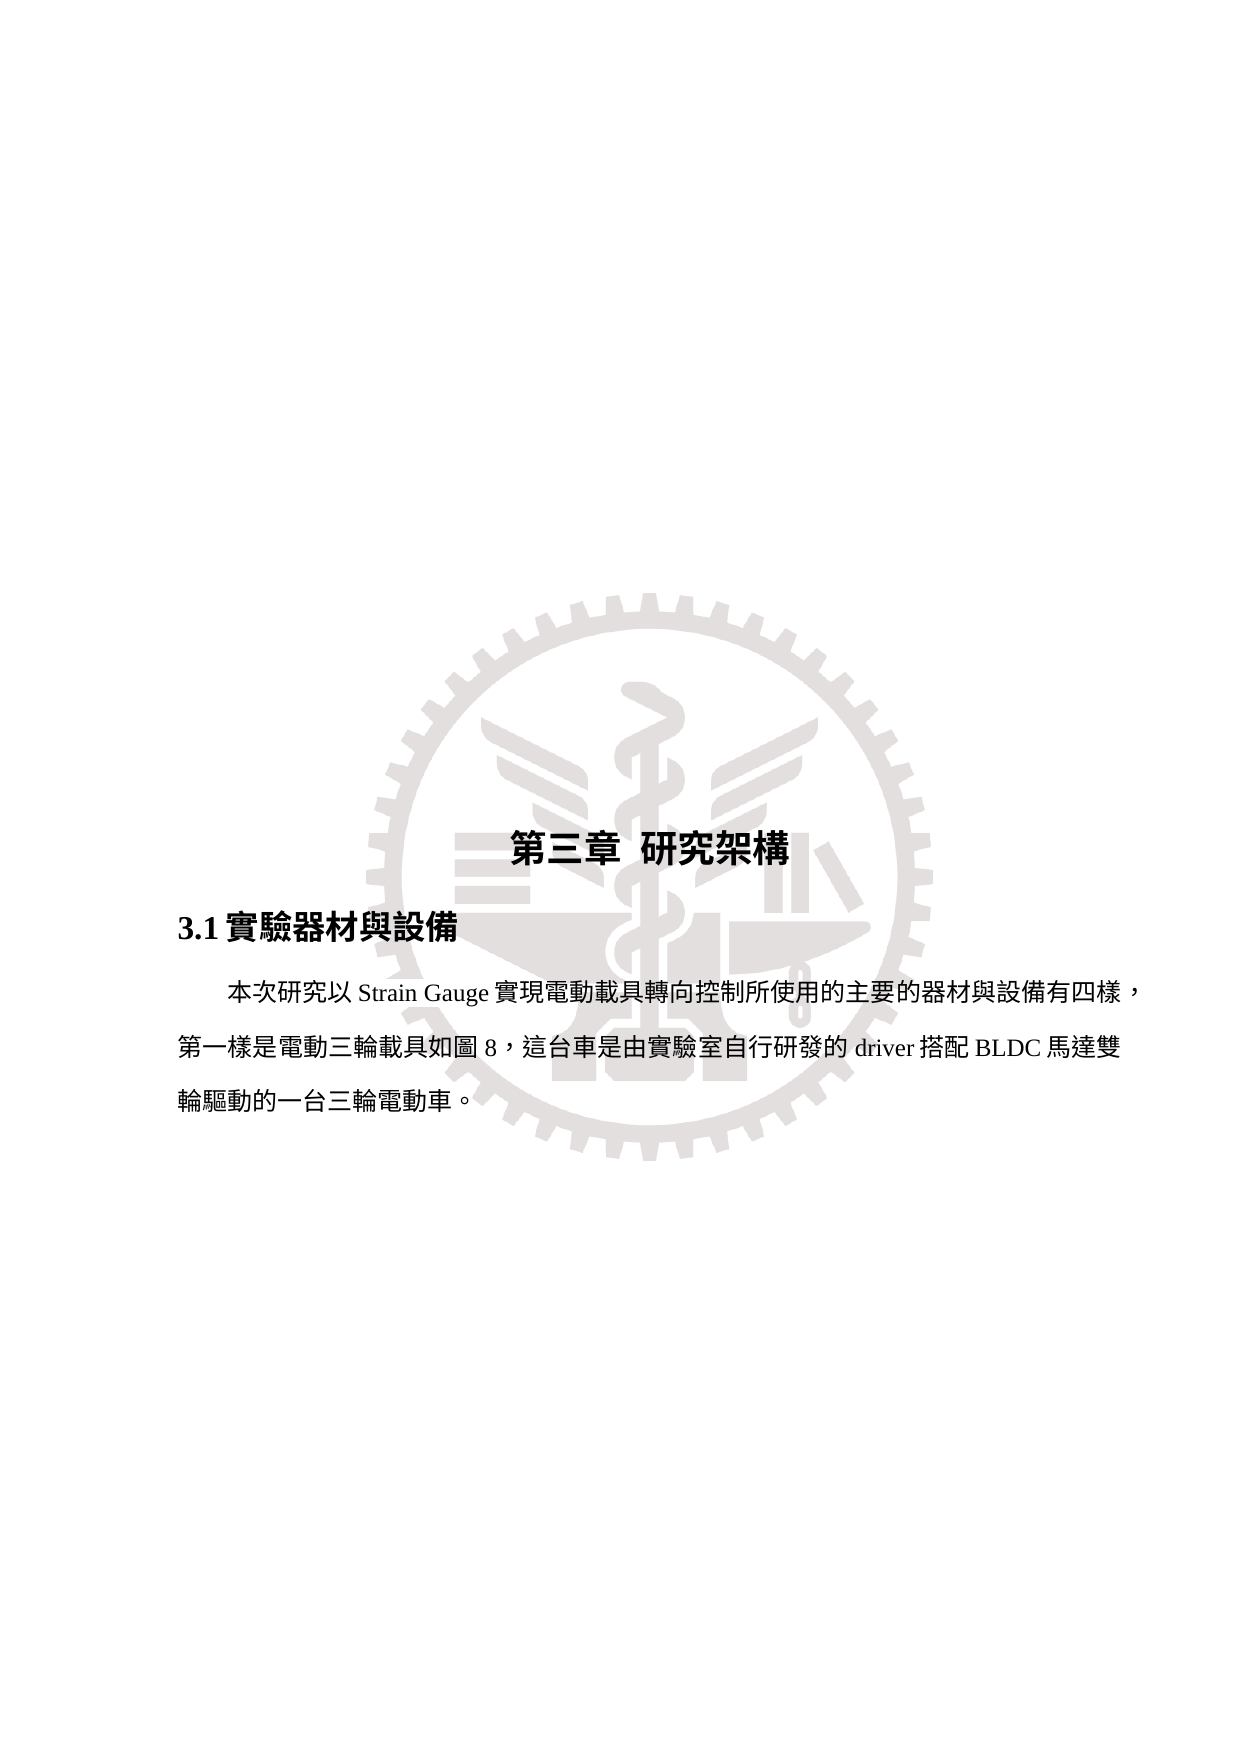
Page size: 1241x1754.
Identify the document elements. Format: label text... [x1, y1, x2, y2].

list 研究架構 [177, 819, 1122, 873]
text 本次研究以Strain Gauge實現電動載具轉向控制所使用的主要的器材與設備有四樣，第一樣是電動三輪載具如圖8，這台車是由實驗室自行研發的driver搭配BLDC馬達雙輪驅動的一台三輪電動車。 [177, 973, 1122, 1118]
text 3.1實驗器材與設備 [177, 901, 1122, 949]
